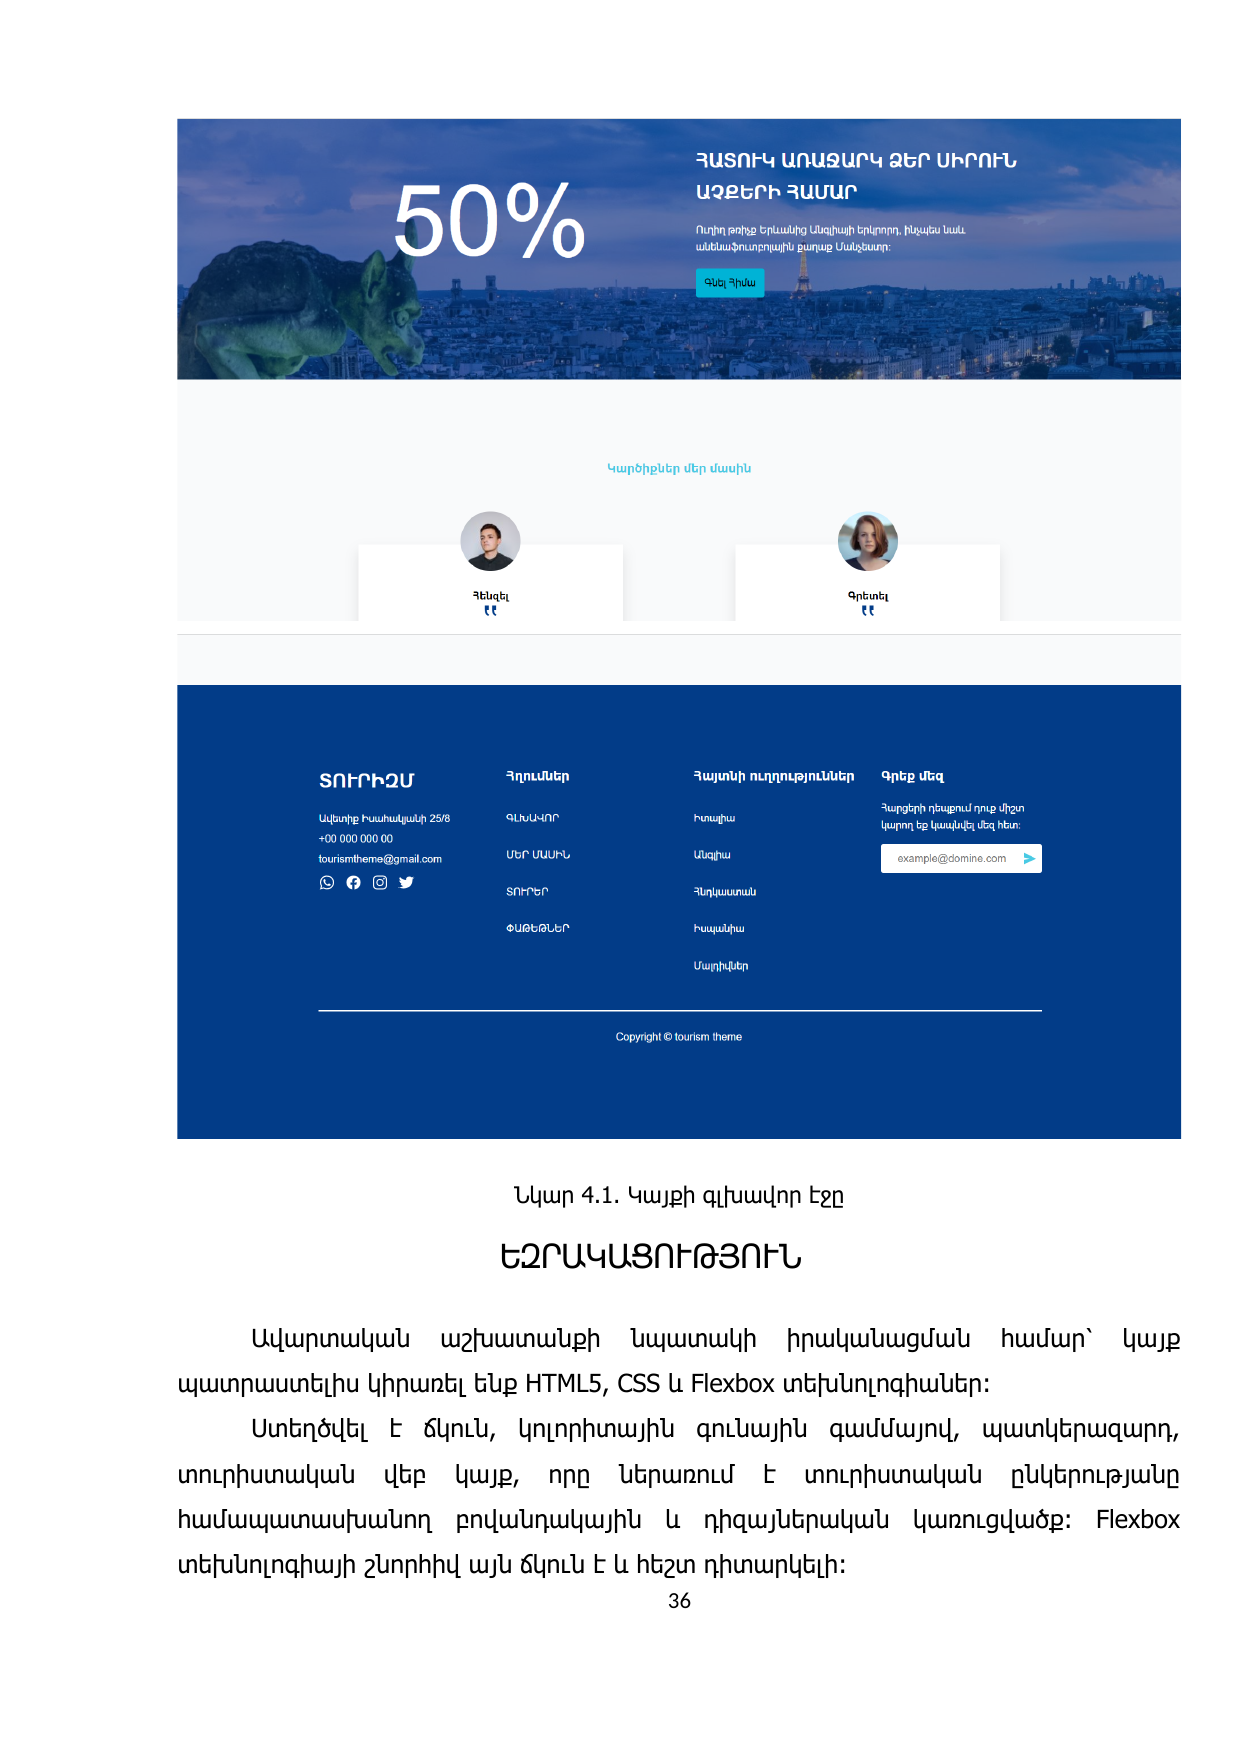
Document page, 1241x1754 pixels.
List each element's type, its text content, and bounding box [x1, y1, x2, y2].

text Ավարտական աշխատանքի նպատակի իրականացման համար՝ կայք պատրաստելիս կիրառել ենք HTML5, CSS և Flexbox տեխնոլոգիաներ։ [177, 1322, 1181, 1398]
picture [177, 118, 1182, 621]
picture [177, 634, 1182, 1139]
text Ստեղծվել է ճկուն, կոլորիտային գունային գամմայով, պատկերազարդ, տուրիստական վեբ կայք, որը ներառում է տուրիստական ընկերությանը համապատասխանող բովանդակային և դիզայներական կառուցվածք։ Flexbox տեխնոլոգիայի շնորհիվ այն ճկուն է և հեշտ դիտարկելի։ [177, 1413, 1181, 1579]
subtitle ԵԶՐԱԿԱՑՈՒԹՅՈՒՆ [177, 1235, 1181, 1275]
text Նկար 4.1. Կայքի գլխավոր էջը [177, 1180, 1181, 1208]
